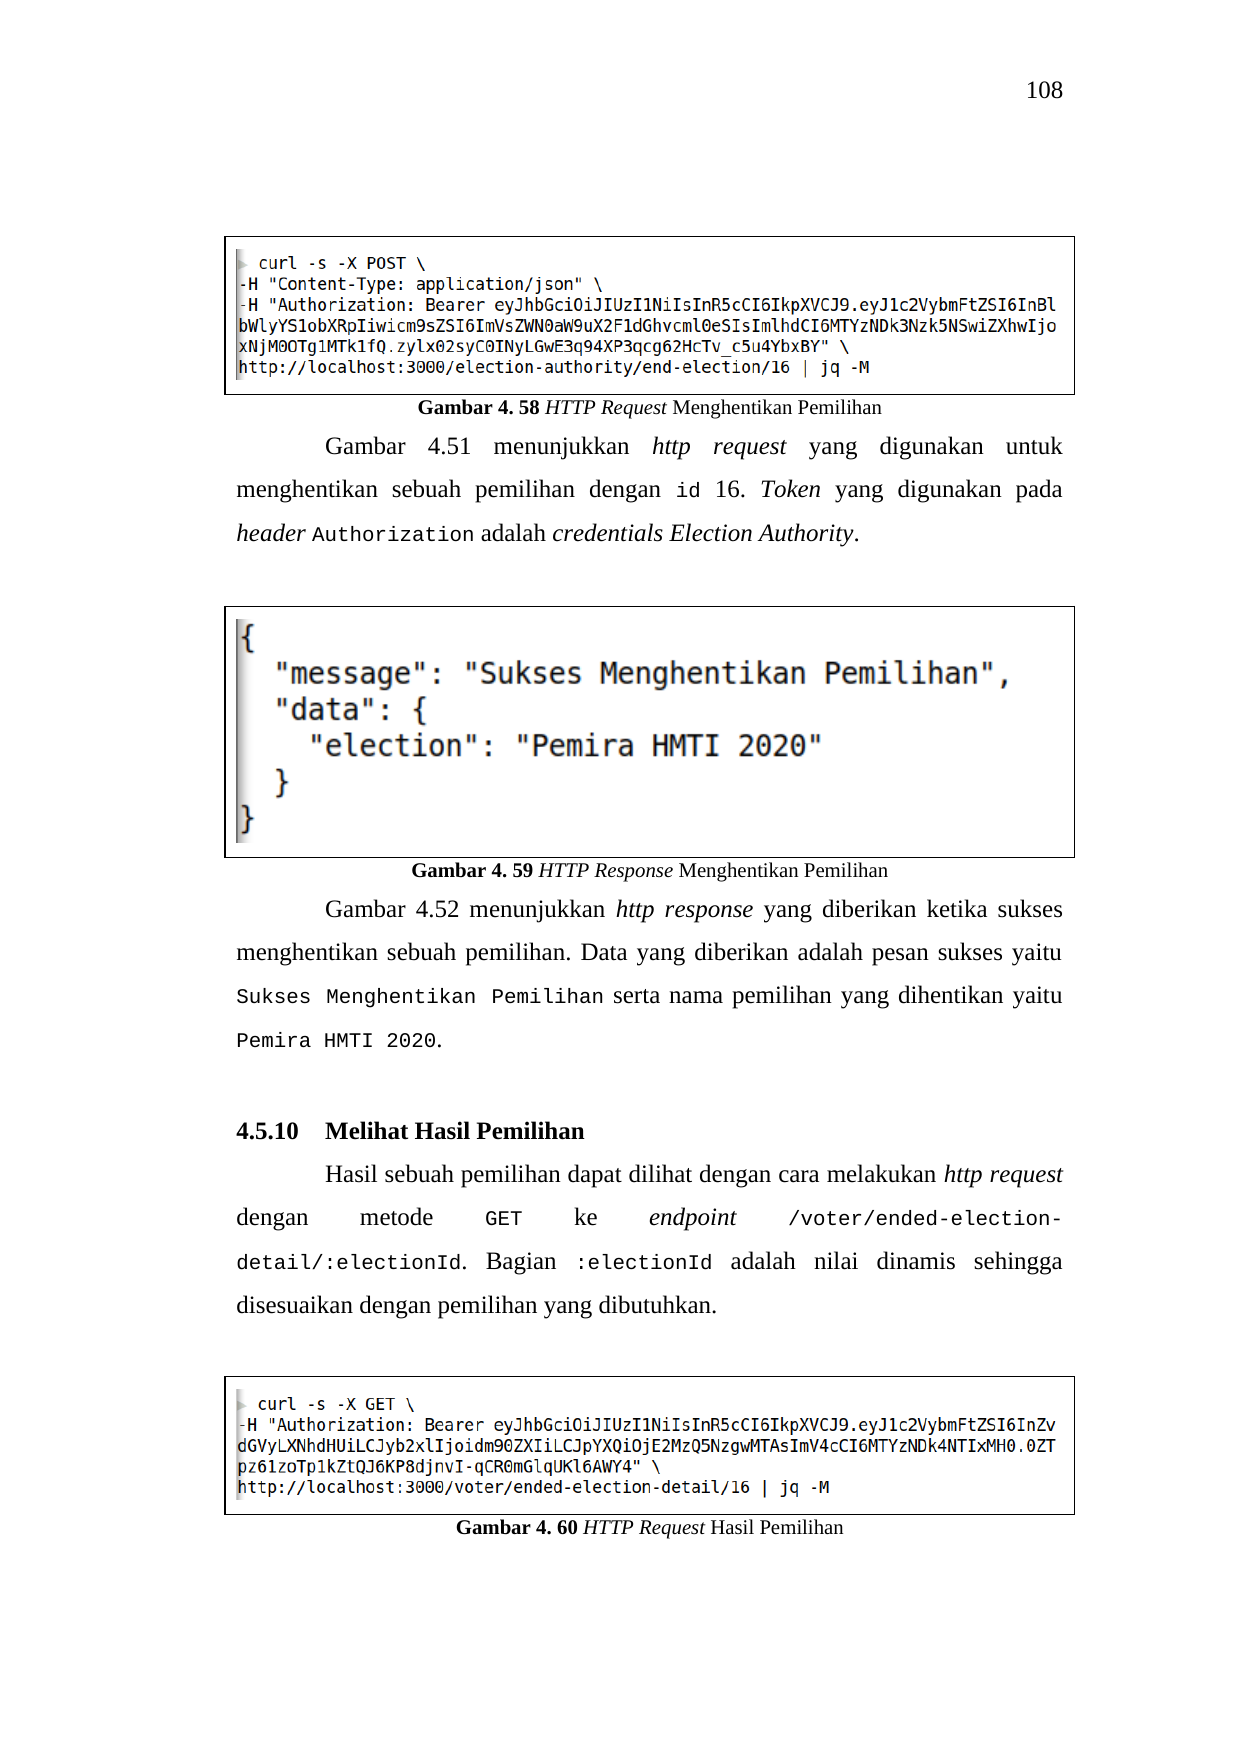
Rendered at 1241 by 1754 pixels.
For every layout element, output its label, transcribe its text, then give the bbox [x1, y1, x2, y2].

text Hasil sebuah pemilihan dapat dilihat dengan cara melakukan http request dengan metode GET ke endpoint /voter/ended-election-detail/:electionId. Bagian :electionId adalah nilai dinamis sehingga disesuaikan dengan pemilihan yang dibutuhkan. [236, 1159, 1063, 1319]
text Gambar 4.51 menunjukkan http request yang digunakan untuk menghentikan sebuah pemilihan dengan id 16. Token yang digunakan pada header Authorization adalah credentials Election Authority. [236, 431, 1063, 548]
table_header [226, 237, 1074, 394]
text Gambar 4. 60 HTTP Request Hasil Pemilihan [236, 1515, 1063, 1539]
text Gambar 4. 59 HTTP Response Menghentikan Pemilihan [236, 858, 1063, 882]
table_header [226, 1377, 1074, 1514]
picture [236, 1389, 1064, 1500]
text Gambar 4.52 menunjukkan http response yang diberikan ketika sukses menghentikan sebuah pemilihan. Data yang diberikan adalah pesan sukses yaitu Sukses Menghentikan Pemilihan serta nama pemilihan yang dihentikan yaitu Pemira HMTI 2020. [236, 894, 1063, 1054]
text Gambar 4. 58 HTTP Request Menghentikan Pemilihan [236, 395, 1063, 419]
picture [236, 249, 1064, 380]
table_header [226, 607, 1074, 857]
subtitle Melihat Hasil Pemilihan [236, 1116, 1063, 1144]
picture [236, 619, 1021, 843]
